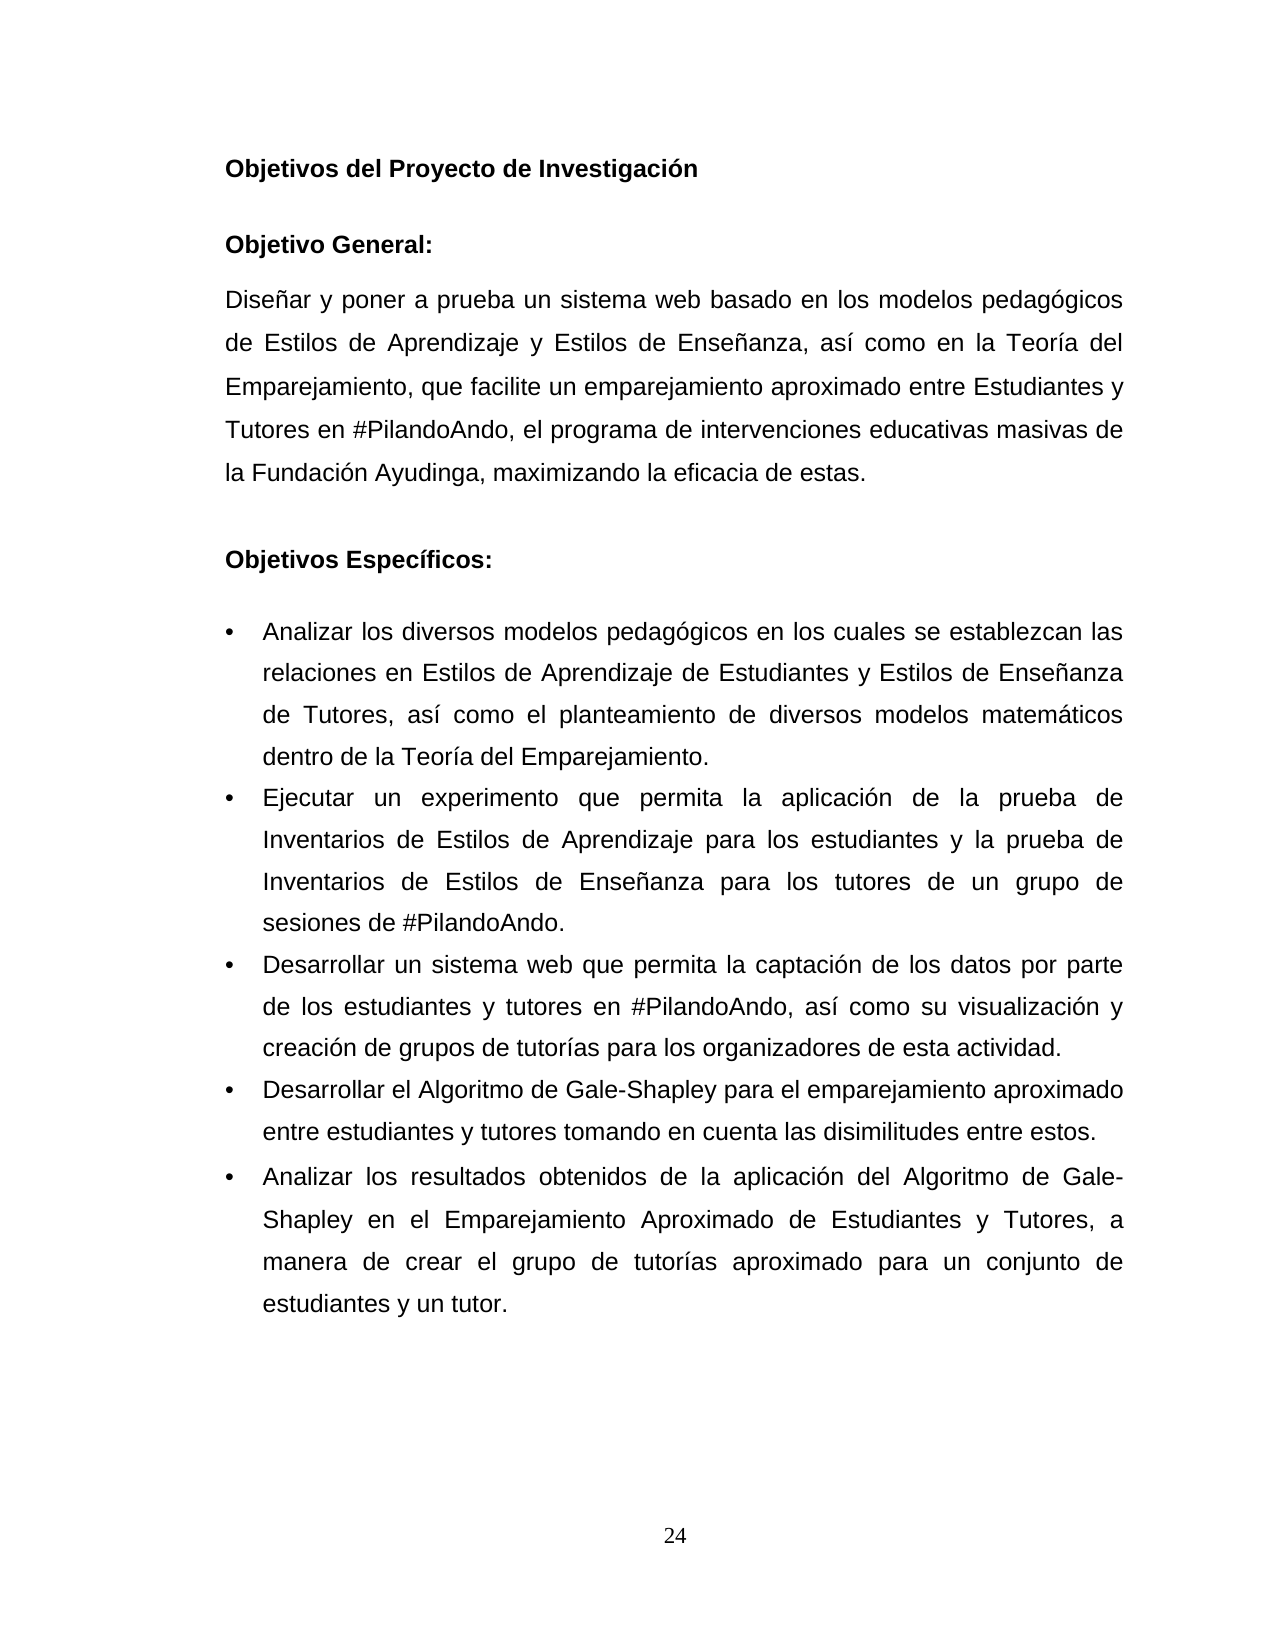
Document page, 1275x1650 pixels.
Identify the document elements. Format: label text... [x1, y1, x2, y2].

subtitle Objetivos del Proyecto de Investigación [225, 154, 1125, 183]
text Diseñar y poner a prueba un sistema web basado en los modelos pedagógicos de Estilos de Aprendizaje y Estilos de Enseñanza, así como en la Teoría del Emparejamiento, que facilite un emparejamiento aproximado entre Estudiantes y Tutores en #PilandoAndo, el programa de intervenciones educativas masivas de la Fundación Ayudinga, maximizando la eficacia de estas. [225, 285, 1125, 487]
list Desarrollar el Algoritmo de Gale-Shapley para el emparejamiento aproximado entre estudiantes y tutores tomando en cuenta las disimilitudes entre estos. [225, 1075, 1125, 1145]
list Analizar los diversos modelos pedagógicos en los cuales se establezcan las relaciones en Estilos de Aprendizaje de Estudiantes y Estilos de Enseñanza de Tutores, así como el planteamiento de diversos modelos matemáticos dentro de la Teoría del Emparejamiento. [225, 616, 1125, 770]
subtitle Objetivo General: [225, 230, 1125, 259]
list Desarrollar un sistema web que permita la captación de los datos por parte de los estudiantes y tutores en #PilandoAndo, así como su visualización y creación de grupos de tutorías para los organizadores de esta actividad. [225, 950, 1125, 1062]
subtitle Objetivos Específicos: [225, 544, 1125, 573]
list Analizar los resultados obtenidos de la aplicación del Algoritmo de Gale-Shapley en el Emparejamiento Aproximado de Estudiantes y Tutores, a manera de crear el grupo de tutorías aproximado para un conjunto de estudiantes y un tutor. [225, 1162, 1125, 1318]
list Ejecutar un experimento que permita la aplicación de la prueba de Inventarios de Estilos de Aprendizaje para los estudiantes y la prueba de Inventarios de Estilos de Enseñanza para los tutores de un grupo de sesiones de #PilandoAndo. [225, 783, 1125, 937]
